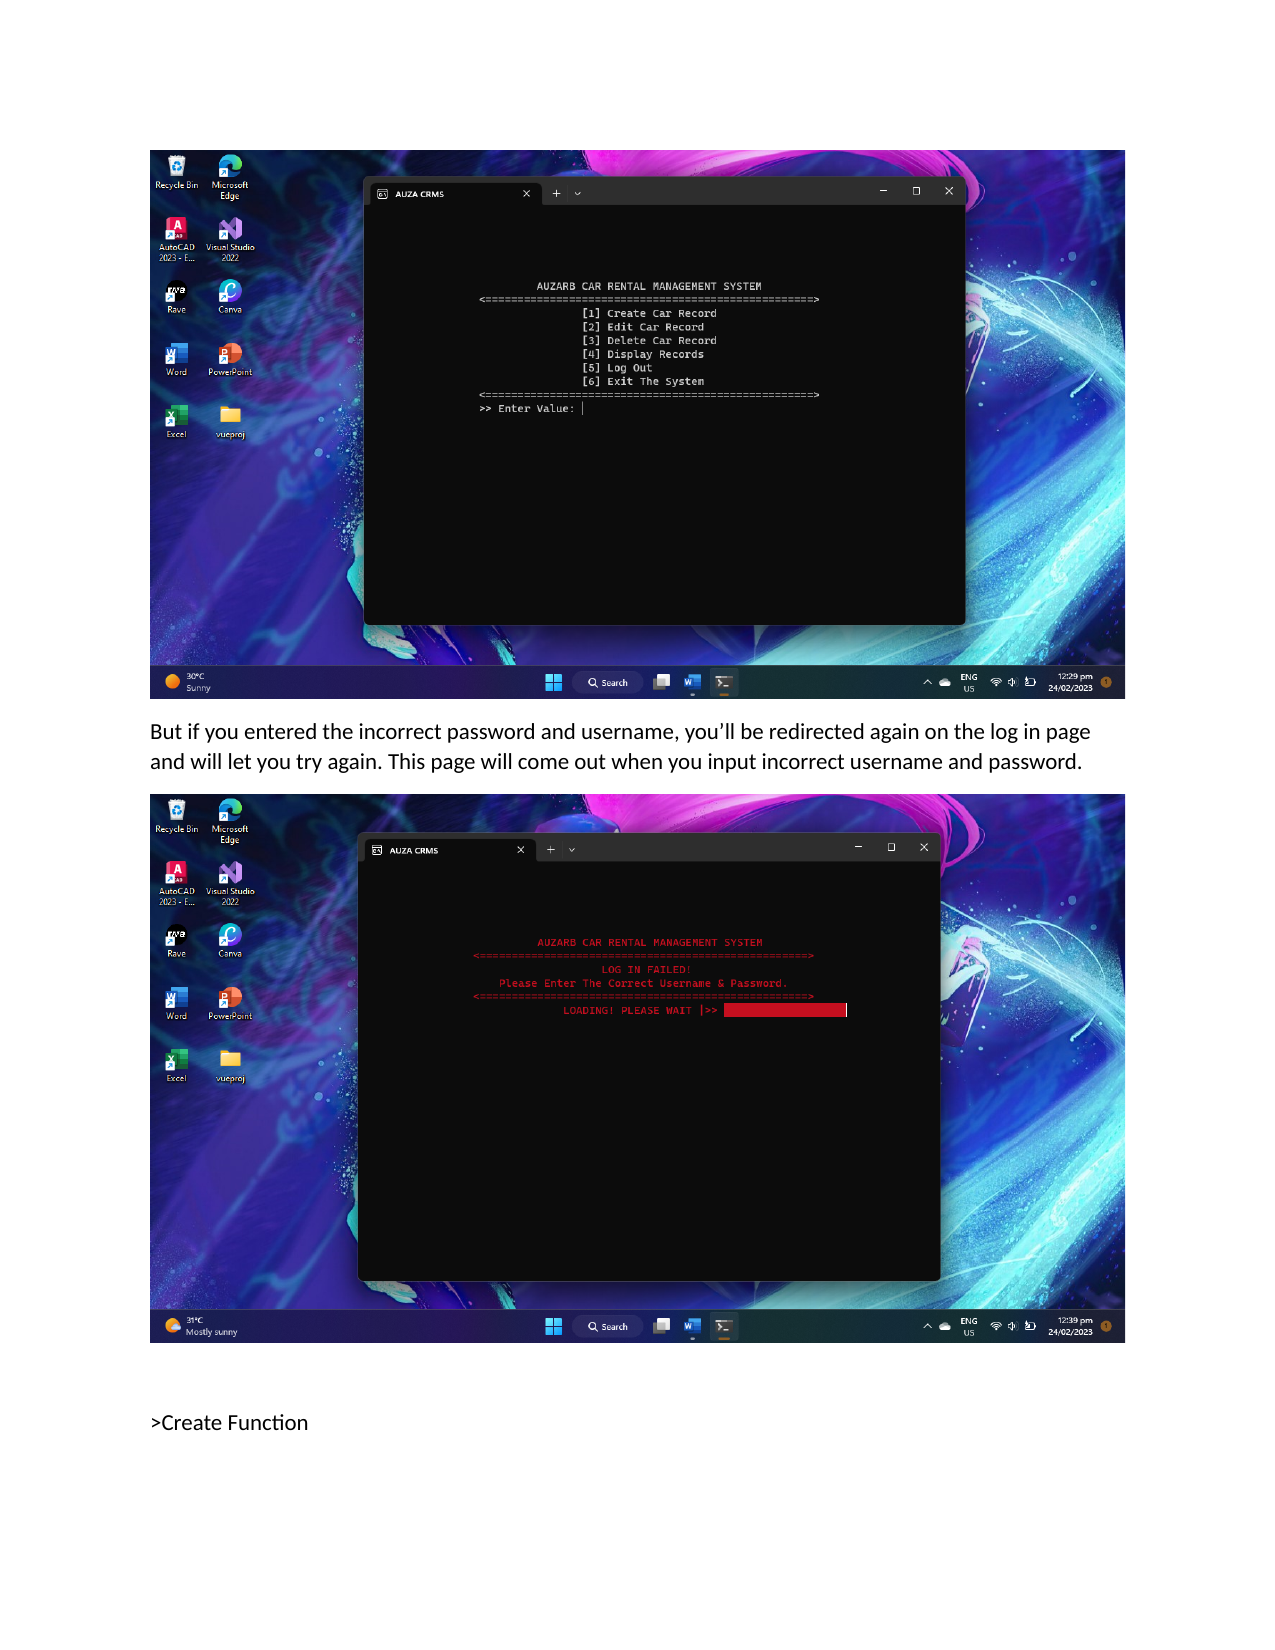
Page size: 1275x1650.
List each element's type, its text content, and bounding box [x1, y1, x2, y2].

picture [150, 150, 1125, 699]
text >Create Function [150, 1408, 1125, 1436]
text But if you entered the incorrect password and username, you’ll be redirected again on the log in page and will let you try again. This page will come out when you input incorrect username and password. [150, 717, 1125, 775]
picture [150, 794, 1125, 1343]
